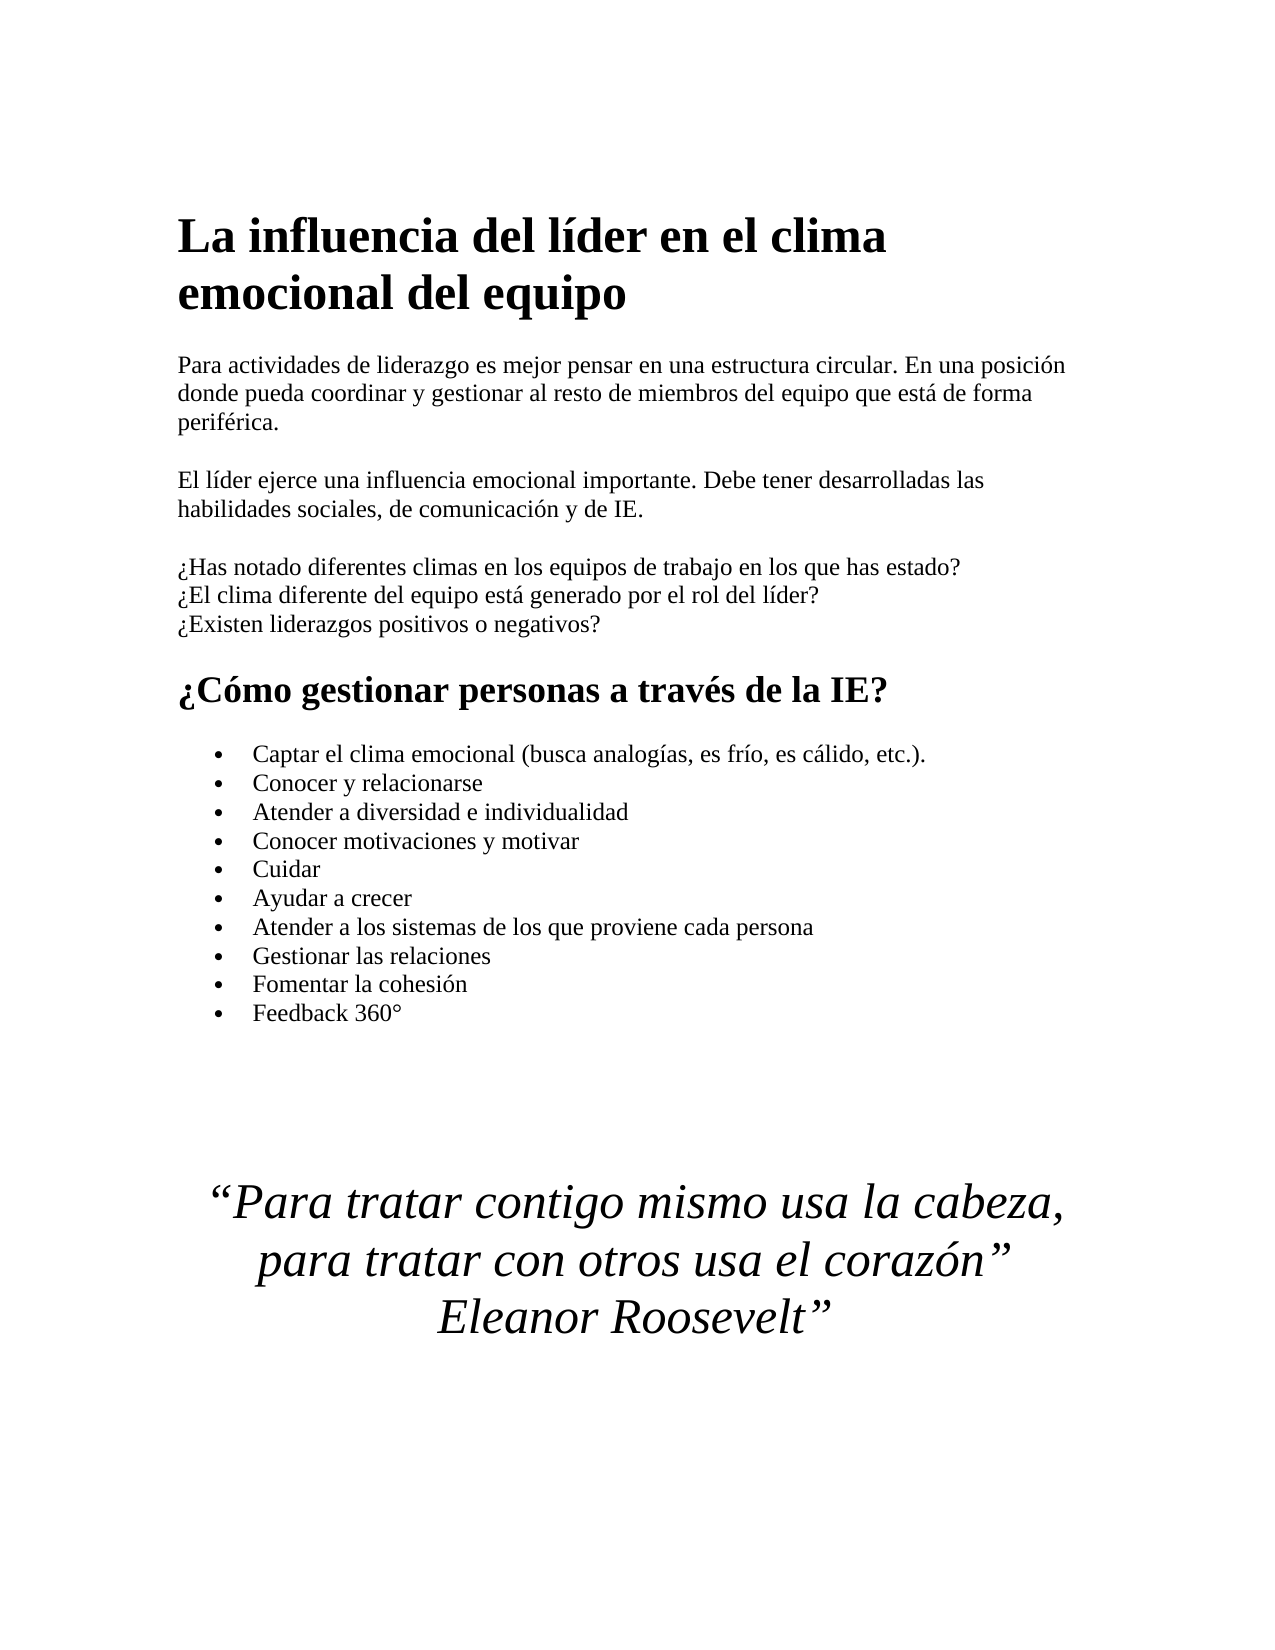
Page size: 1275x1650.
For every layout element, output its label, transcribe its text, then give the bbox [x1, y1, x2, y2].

list Conocer motivaciones y motivar [215, 826, 1098, 854]
text ¿Cómo gestionar personas a través de la IE? [177, 667, 1098, 710]
text La influencia del líder en el clima emocional del equipo [177, 206, 1098, 321]
list Atender a diversidad e individualidad [215, 797, 1098, 826]
list Feedback 360° [215, 998, 1098, 1027]
text Para actividades de liderazgo es mejor pensar en una estructura circular. En una posición donde pueda coordinar y gestionar al resto de miembros del equipo que está de forma periférica. [177, 350, 1098, 436]
list Conocer y relacionarse [215, 768, 1098, 797]
text ¿Has notado diferentes climas en los equipos de trabajo en los que has estado? ¿El clima diferente del equipo está generado por el rol del líder? ¿Existen liderazgos positivos o negativos? [177, 552, 1098, 638]
list Fomentar la cohesión [215, 969, 1098, 998]
list Ayudar a crecer [215, 883, 1098, 912]
text “Para tratar contigo mismo usa la cabeza, para tratar con otros usa el corazón” Eleanor Roosevelt” [177, 1172, 1098, 1344]
list Atender a los sistemas de los que proviene cada persona [215, 912, 1098, 941]
list Captar el clima emocional (busca analogías, es frío, es cálido, etc.). [215, 739, 1098, 768]
list Gestionar las relaciones [215, 941, 1098, 969]
text El líder ejerce una influencia emocional importante. Debe tener desarrolladas las habilidades sociales, de comunicación y de IE. [177, 465, 1098, 523]
list Cuidar [215, 854, 1098, 883]
